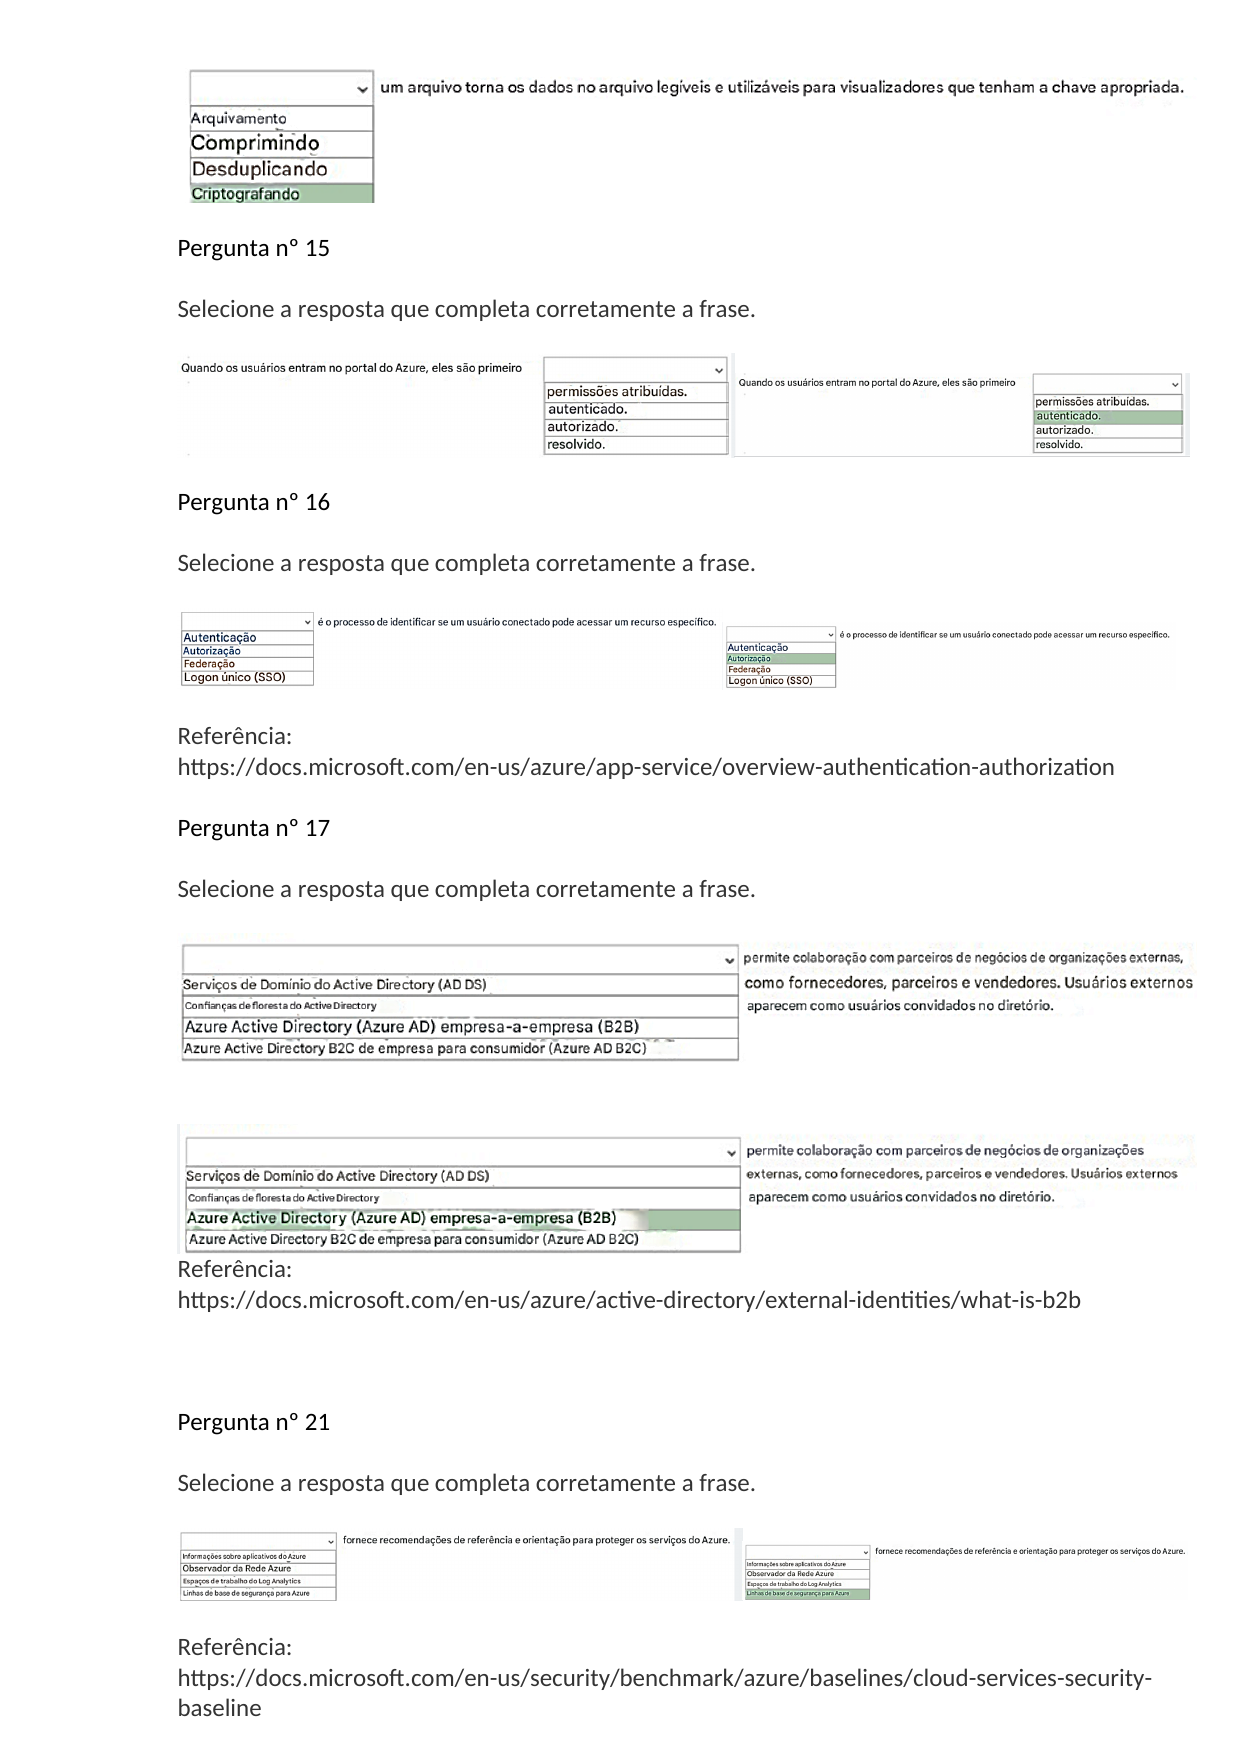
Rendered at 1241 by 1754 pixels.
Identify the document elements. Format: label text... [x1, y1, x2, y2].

picture [177, 60, 1197, 203]
picture [177, 353, 1190, 458]
picture [177, 608, 1176, 690]
text Pergunta nº 17 [177, 812, 1211, 842]
text Pergunta nº 21 [177, 1406, 1211, 1437]
picture [177, 1124, 1197, 1254]
text Pergunta nº 16 [177, 486, 1211, 517]
text Pergunta nº 15 [177, 232, 1211, 262]
text Selecione a resposta que completa corretamente a frase. Referência: https://docs.microsoft.com/en-us/security/benchmark/azure/baselines/cloud-services-security-baseline [177, 1437, 1211, 1723]
picture [177, 1528, 1188, 1601]
picture [177, 933, 1197, 1064]
